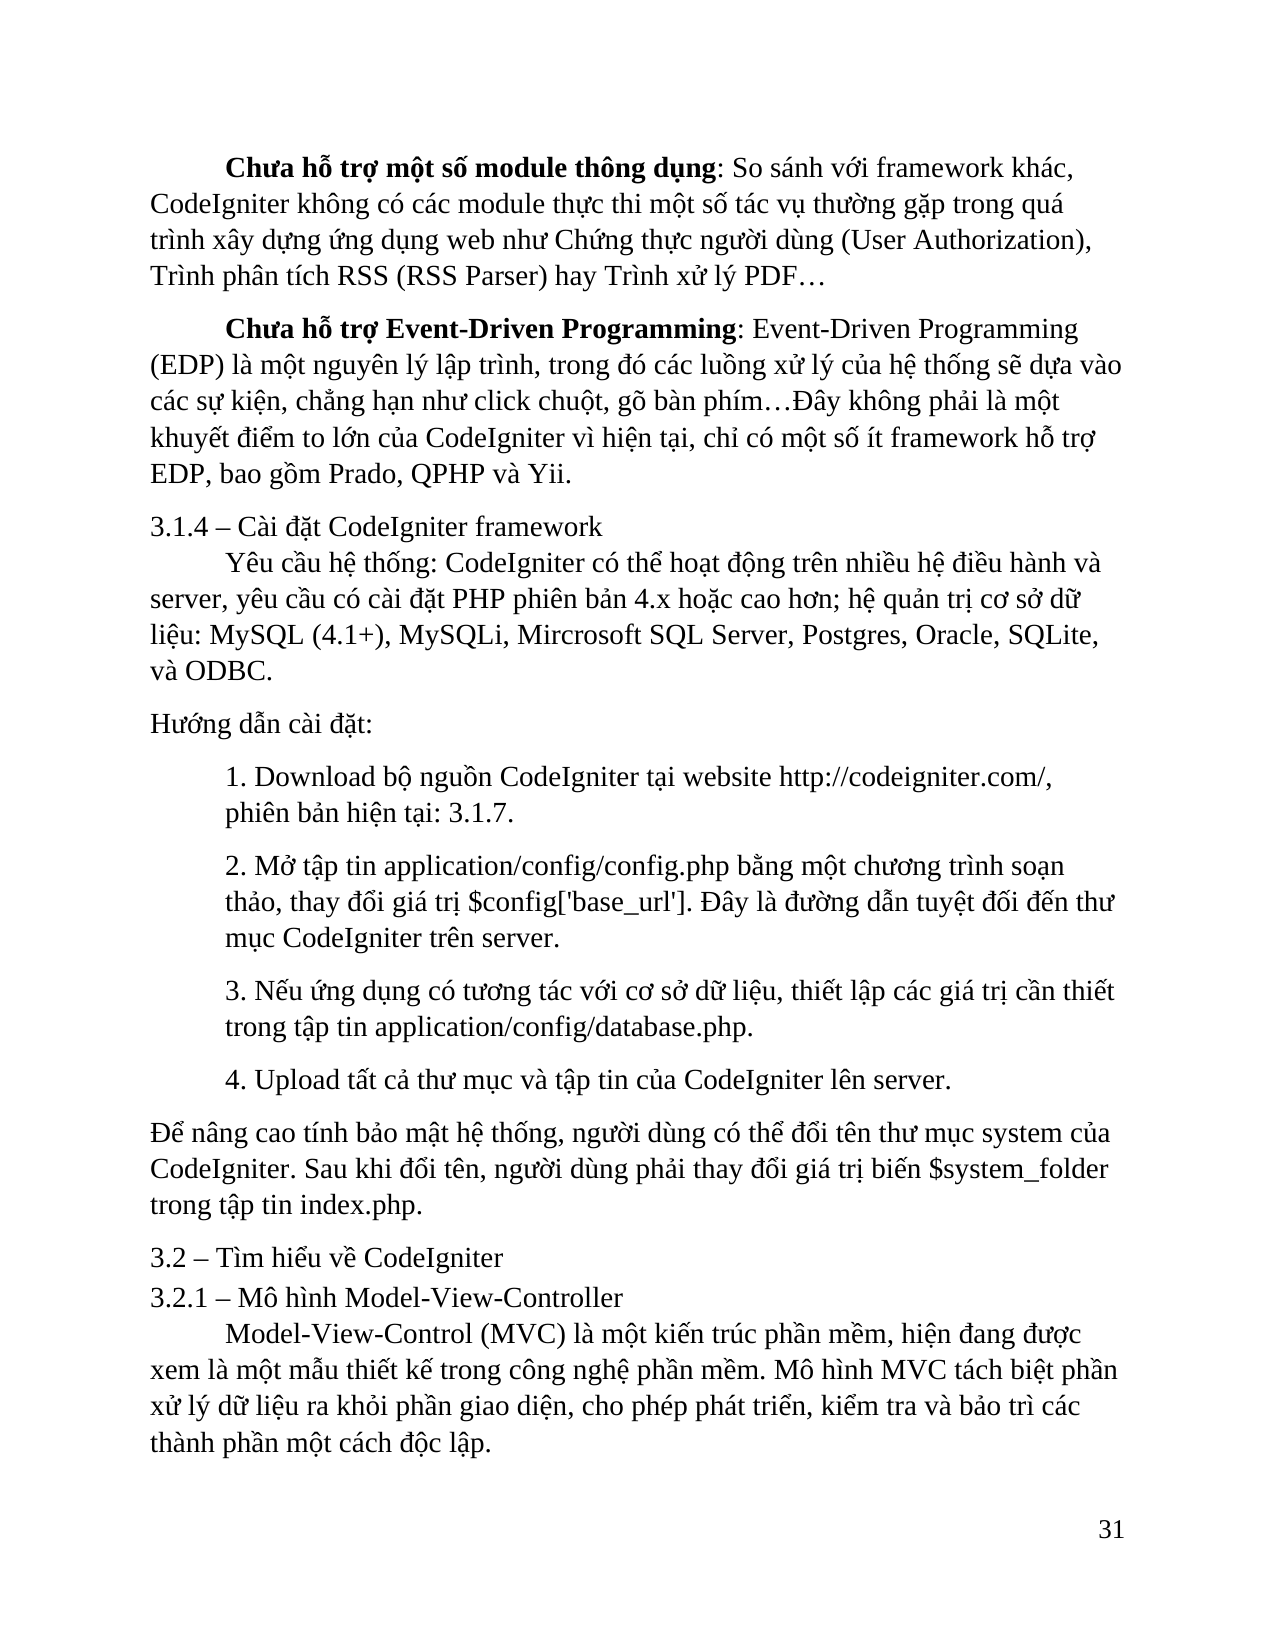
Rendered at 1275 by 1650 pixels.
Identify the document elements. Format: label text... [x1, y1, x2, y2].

subtitle 3.1.4 – Cài đặt CodeIgniter framework [150, 509, 1125, 542]
text 2. Mở tập tin application/config/config.php bằng một chương trình soạn thảo, thay đổi giá trị $config['base_url']. Đây là đường dẫn tuyệt đối đến thư mục CodeIgniter trên server. [225, 848, 1125, 954]
text Hướng dẫn cài đặt: [150, 706, 1125, 739]
text Để nâng cao tính bảo mật hệ thống, người dùng có thể đổi tên thư mục system của CodeIgniter. Sau khi đổi tên, người dùng phải thay đổi giá trị biến $system_folder trong tập tin index.php. [150, 1115, 1125, 1221]
text 4. Upload tất cả thư mục và tập tin của CodeIgniter lên server. [225, 1062, 1125, 1095]
text Model-View-Control (MVC) là một kiến trúc phần mềm, hiện đang được xem là một mẫu thiết kế trong công nghệ phần mềm. Mô hình MVC tách biệt phần xử lý dữ liệu ra khỏi phần giao diện, cho phép phát triển, kiểm tra và bảo trì các thành phần một cách độc lập. [150, 1316, 1125, 1458]
text 1. Download bộ nguồn CodeIgniter tại website http://codeigniter.com/, phiên bản hiện tại: 3.1.7. [225, 759, 1125, 828]
text Chưa hỗ trợ Event-Driven Programming: Event-Driven Programming (EDP) là một nguyên lý lập trình, trong đó các luồng xử lý của hệ thống sẽ dựa vào các sự kiện, chẳng hạn như click chuột, gõ bàn phím…Đây không phải là một khuyết điểm to lớn của CodeIgniter vì hiện tại, chỉ có một số ít framework hỗ trợ EDP, bao gồm Prado, QPHP và Yii. [150, 311, 1125, 489]
subtitle 3.2 – Tìm hiểu về CodeIgniter [150, 1240, 1125, 1273]
text Chưa hỗ trợ một số module thông dụng: So sánh với framework khác, CodeIgniter không có các module thực thi một số tác vụ thường gặp trong quá trình xây dựng ứng dụng web như Chứng thực người dùng (User Authorization), Trình phân tích RSS (RSS Parser) hay Trình xử lý PDF… [150, 150, 1125, 292]
text Yêu cầu hệ thống: CodeIgniter có thể hoạt động trên nhiều hệ điều hành và server, yêu cầu có cài đặt PHP phiên bản 4.x hoặc cao hơn; hệ quản trị cơ sở dữ liệu: MySQL (4.1+), MySQLi, Mircrosoft SQL Server, Postgres, Oracle, SQLite, và ODBC. [150, 545, 1125, 687]
text 3. Nếu ứng dụng có tương tác với cơ sở dữ liệu, thiết lập các giá trị cần thiết trong tập tin application/config/database.php. [225, 973, 1125, 1043]
subtitle 3.2.1 – Mô hình Model-View-Controller [150, 1280, 1125, 1314]
